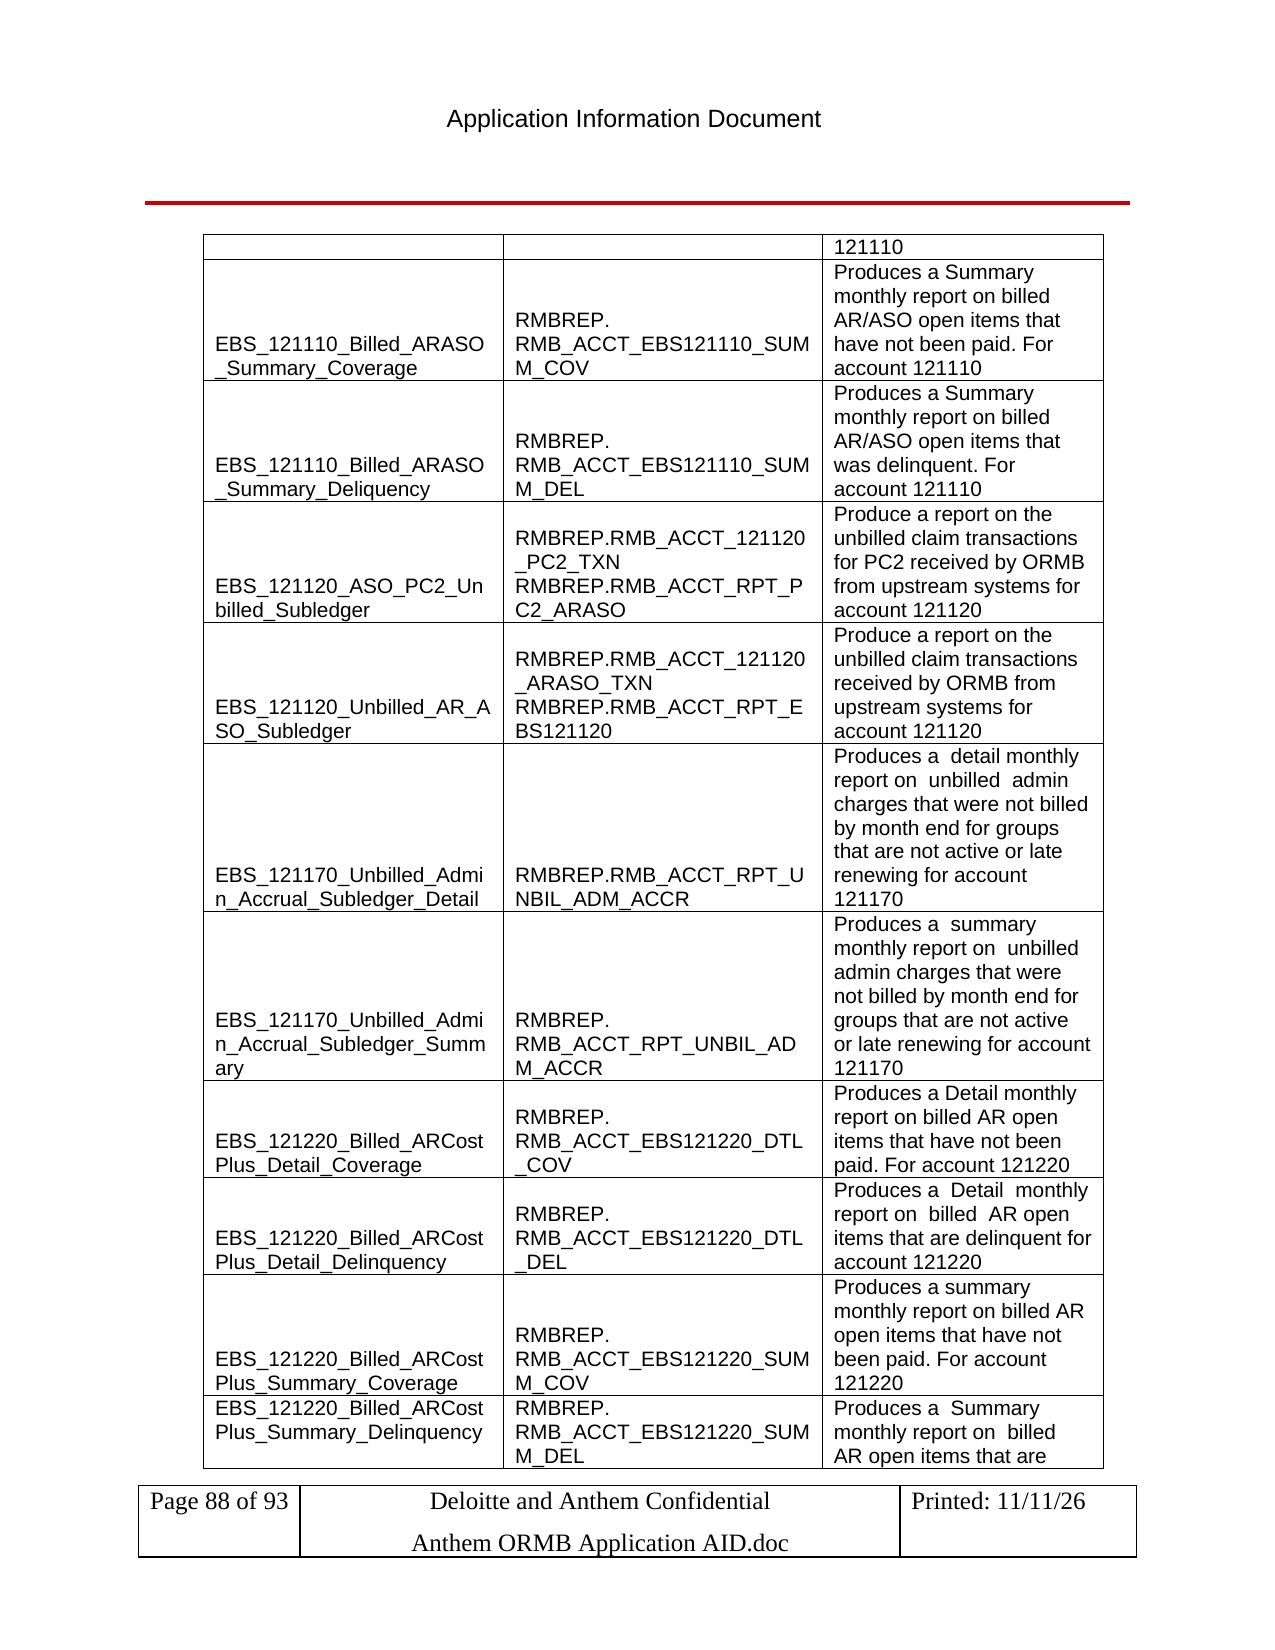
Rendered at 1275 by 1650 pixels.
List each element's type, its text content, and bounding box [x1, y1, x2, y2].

table_cell Produces a Detail monthly report on billed AR open items that are delinquent for account 121220 [823, 1178, 1103, 1274]
table_cell RMBREP.RMB_ACCT_121120_PC2_TXN RMBREP.RMB_ACCT_RPT_PC2_ARASO [504, 502, 822, 622]
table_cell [823, 235, 1103, 259]
table_cell RMBREP. RMB_ACCT_EBS121220_SUMM_COV [504, 1275, 822, 1394]
table_cell Produces a summary monthly report on billed AR open items that have not been paid. For account 121220 [823, 1275, 1103, 1394]
table_cell RMBREP. RMB_ACCT_EBS121110_SUMM_DEL [504, 381, 822, 501]
table_cell Produces a Summary monthly report on billed AR/ASO open items that have not been paid. For account 121110 [823, 260, 1103, 380]
table_cell EBS_121120_Unbilled_AR_ASO_Subledger [204, 623, 503, 742]
table_cell Produces a Summary monthly report on billed AR/ASO open items that was delinquent. For account 121110 [823, 381, 1103, 501]
table_cell RMBREP. RMB_ACCT_EBS121110_SUMM_COV [504, 260, 822, 380]
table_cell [823, 1396, 1103, 1467]
table_cell EBS_121170_Unbilled_Admin_Accrual_Subledger_Detail [204, 744, 503, 911]
table_cell EBS_121120_ASO_PC2_Unbilled_Subledger [204, 502, 503, 622]
table_cell EBS_121110_Billed_ARASO_Summary_Deliquency [204, 381, 503, 501]
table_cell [204, 235, 503, 259]
table_cell Produce a report on the unbilled claim transactions received by ORMB from upstream systems for account 121120 [823, 623, 1103, 742]
table_cell Produce a report on the unbilled claim transactions for PC2 received by ORMB from upstream systems for account 121120 [823, 502, 1103, 622]
table_cell RMBREP.RMB_ACCT_121120_ARASO_TXN RMBREP.RMB_ACCT_RPT_EBS121120 [504, 623, 822, 742]
table_cell EBS_121110_Billed_ARASO_Summary_Coverage [204, 260, 503, 380]
table_cell EBS_121170_Unbilled_Admin_Accrual_Subledger_Summary [204, 912, 503, 1080]
table_cell RMBREP. RMB_ACCT_EBS121220_DTL_COV [504, 1081, 822, 1177]
table_cell RMBREP. RMB_ACCT_EBS121220_DTL_DEL [504, 1178, 822, 1274]
table_cell Produces a Detail monthly report on billed AR open items that have not been paid. For account 121220 [823, 1081, 1103, 1177]
table_cell EBS_121220_Billed_ARCostPlus_Detail_Coverage [204, 1081, 503, 1177]
table_cell Produces a detail monthly report on unbilled admin charges that were not billed by month end for groups that are not active or late renewing for account 121170 [823, 744, 1103, 911]
table_cell RMBREP. RMB_ACCT_RPT_UNBIL_ADM_ACCR [504, 912, 822, 1080]
table_cell Produces a summary monthly report on unbilled admin charges that were not billed by month end for groups that are not active or late renewing for account 121170 [823, 912, 1103, 1080]
table_cell EBS_121220_Billed_ARCostPlus_Summary_Coverage [204, 1275, 503, 1394]
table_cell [204, 1396, 503, 1467]
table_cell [504, 235, 822, 259]
table_cell EBS_121220_Billed_ARCostPlus_Detail_Delinquency [204, 1178, 503, 1274]
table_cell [504, 1396, 822, 1467]
table_cell RMBREP.RMB_ACCT_RPT_UNBIL_ADM_ACCR [504, 744, 822, 911]
